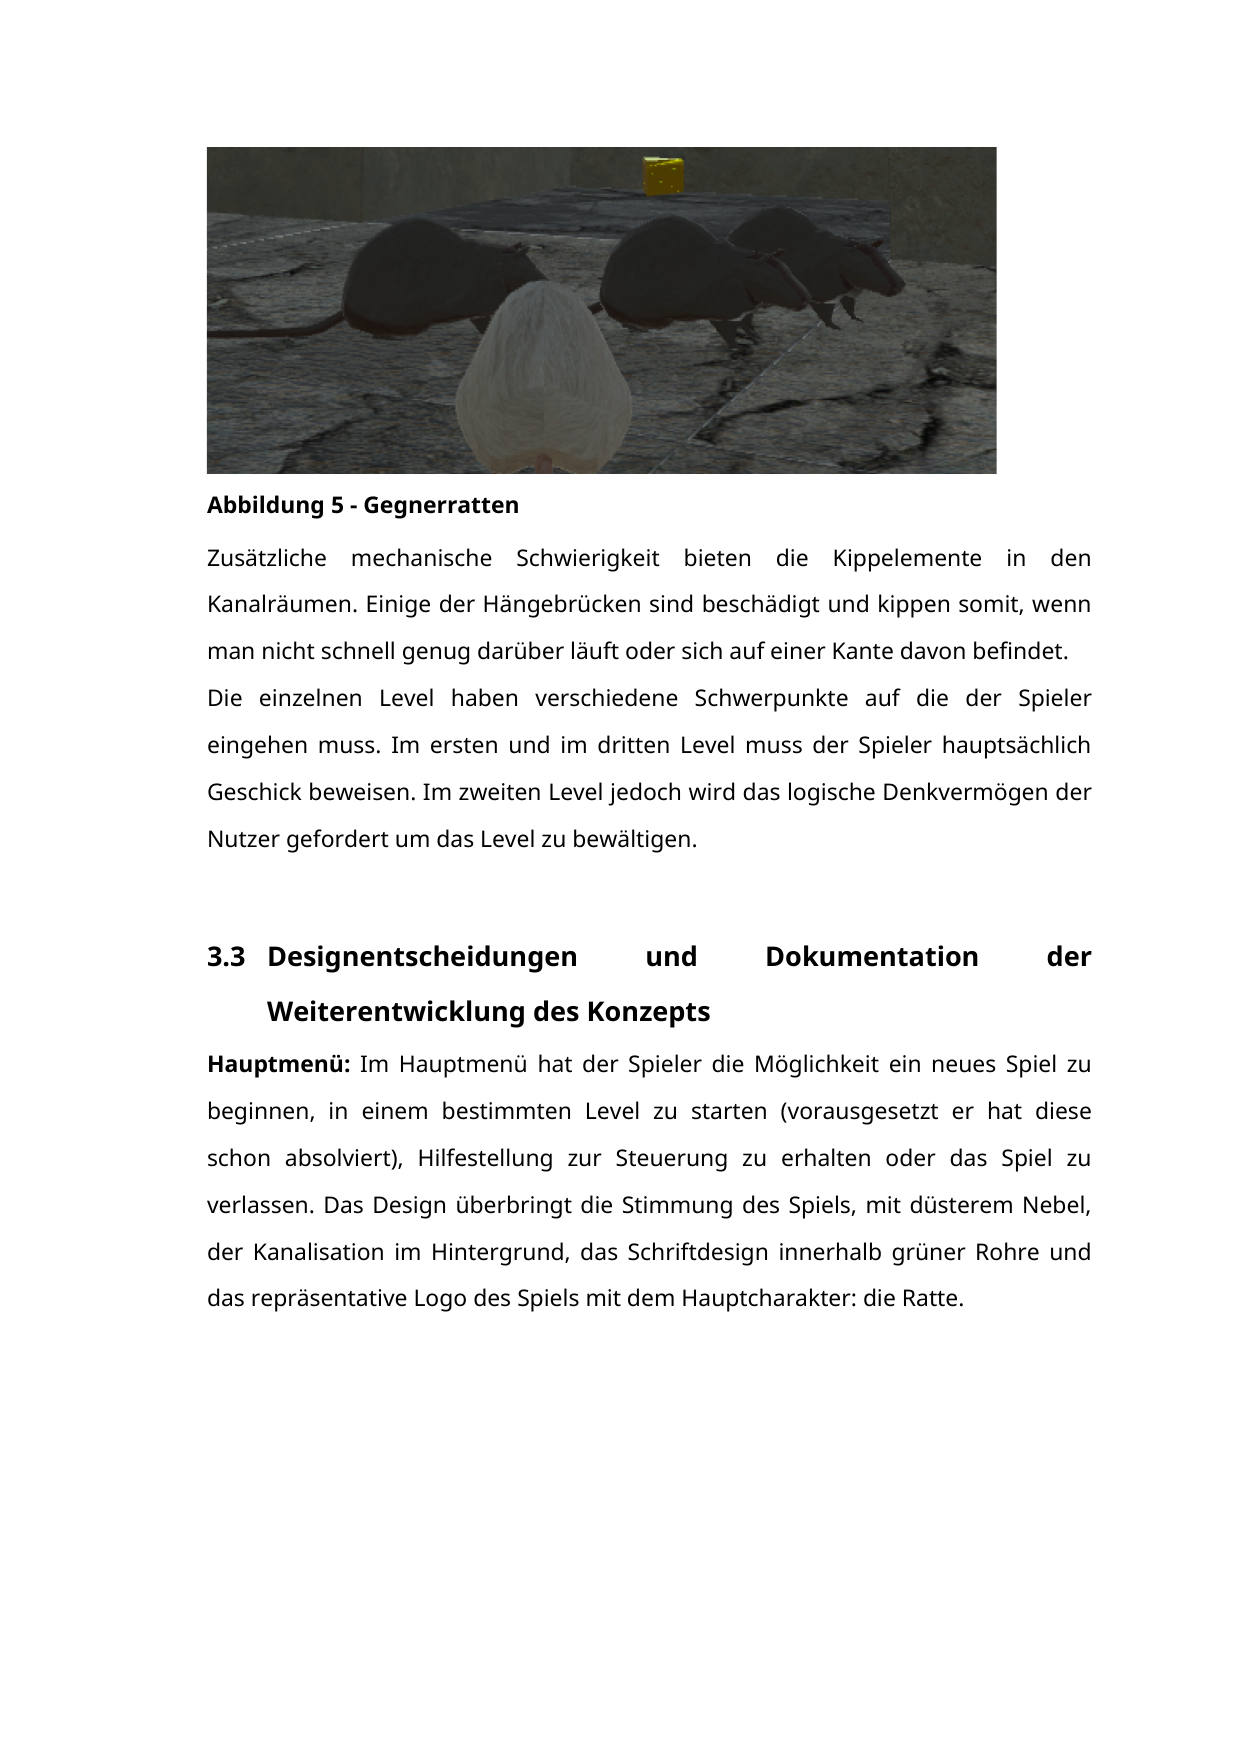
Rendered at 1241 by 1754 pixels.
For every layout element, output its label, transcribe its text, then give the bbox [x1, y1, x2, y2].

text Abbildung 5 - Gegnerratten [207, 489, 1092, 521]
subtitle Designentscheidungen und Dokumentation der Weiterentwicklung des Konzepts [207, 937, 1092, 1029]
text Hauptmenü: Im Hauptmenü hat der Spieler die Möglichkeit ein neues Spiel zu beginnen, in einem bestimmten Level zu starten (vorausgesetzt er hat diese schon absolviert), Hilfestellung zur Steuerung zu erhalten oder das Spiel zu verlassen. Das Design überbringt die Stimmung des Spiels, mit düsterem Nebel, der Kanalisation im Hintergrund, das Schriftdesign innerhalb grüner Rohre und das repräsentative Logo des Spiels mit dem Hauptcharakter: die Ratte. [207, 1048, 1092, 1313]
text Die einzelnen Level haben verschiedene Schwerpunkte auf die der Spieler eingehen muss. Im ersten und im dritten Level muss der Spieler hauptsächlich Geschick beweisen. Im zweiten Level jedoch wird das logische Denkvermögen der Nutzer gefordert um das Level zu bewältigen. [207, 682, 1092, 854]
text Zusätzliche mechanische Schwierigkeit bieten die Kippelemente in den Kanalräumen. Einige der Hängebrücken sind beschädigt und kippen somit, wenn man nicht schnell genug darüber läuft oder sich auf einer Kante davon befindet. [207, 541, 1092, 666]
picture [206, 147, 997, 474]
